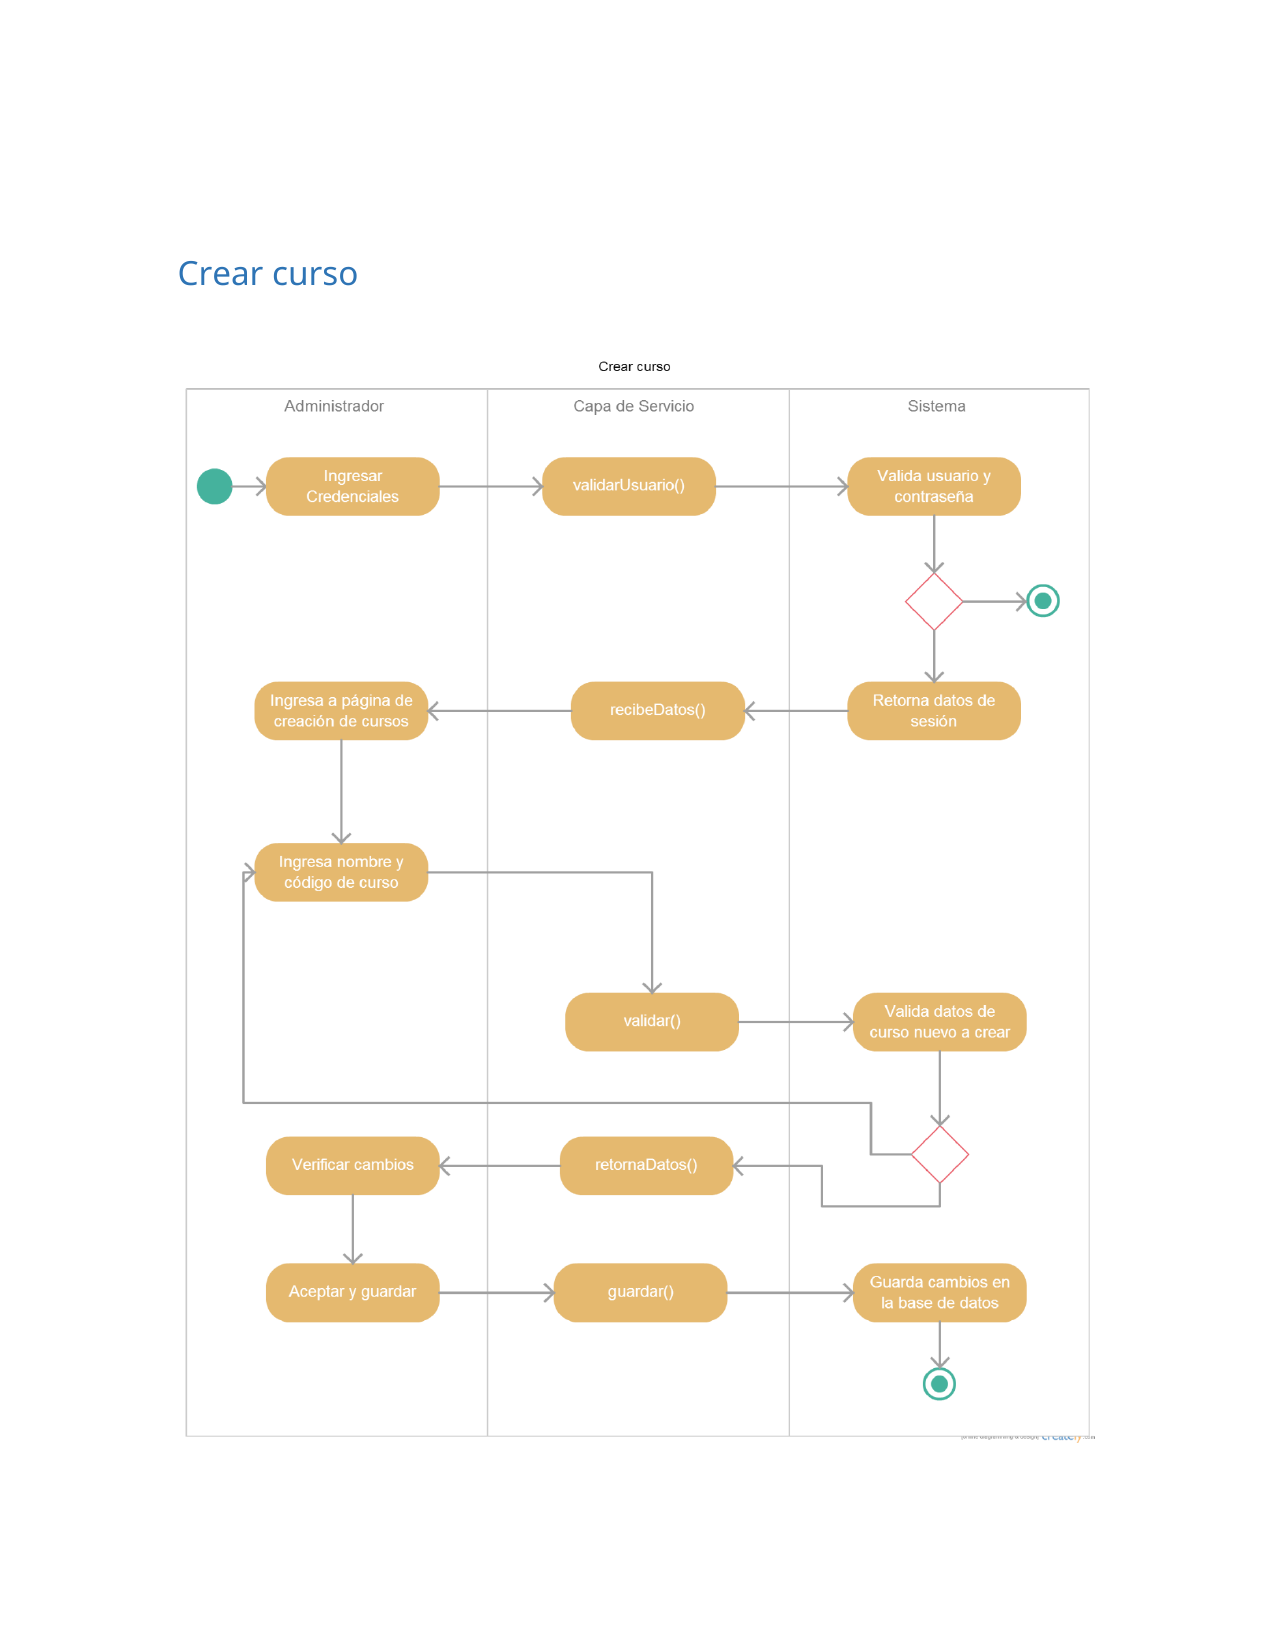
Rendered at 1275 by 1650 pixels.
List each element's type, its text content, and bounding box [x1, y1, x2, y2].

subtitle Crear curso [177, 250, 1098, 295]
picture [177, 345, 1098, 1445]
